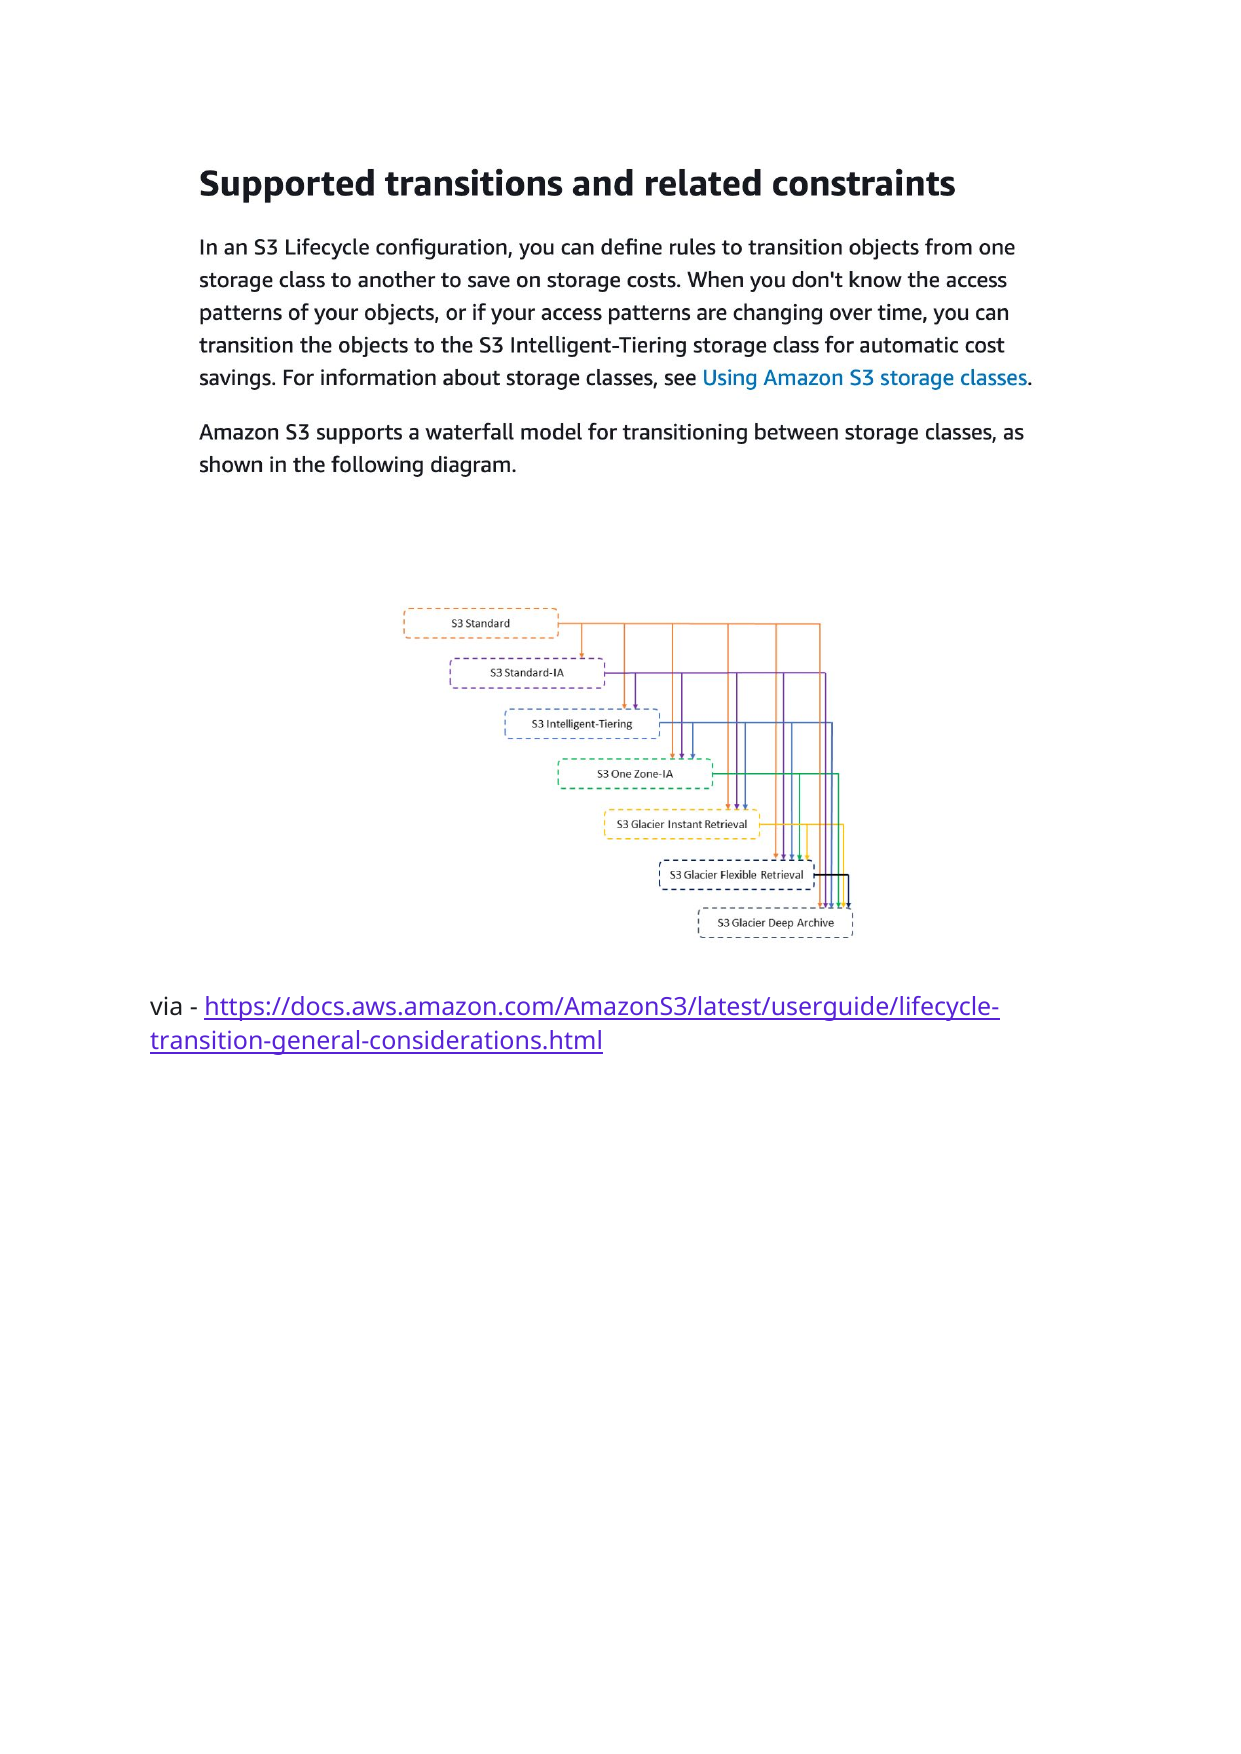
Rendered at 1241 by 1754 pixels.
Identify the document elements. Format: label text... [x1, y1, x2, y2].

picture [150, 150, 1091, 982]
text via - https://docs.aws.amazon.com/AmazonS3/latest/userguide/lifecycle-transition-general-considerations.html [150, 982, 1090, 1057]
